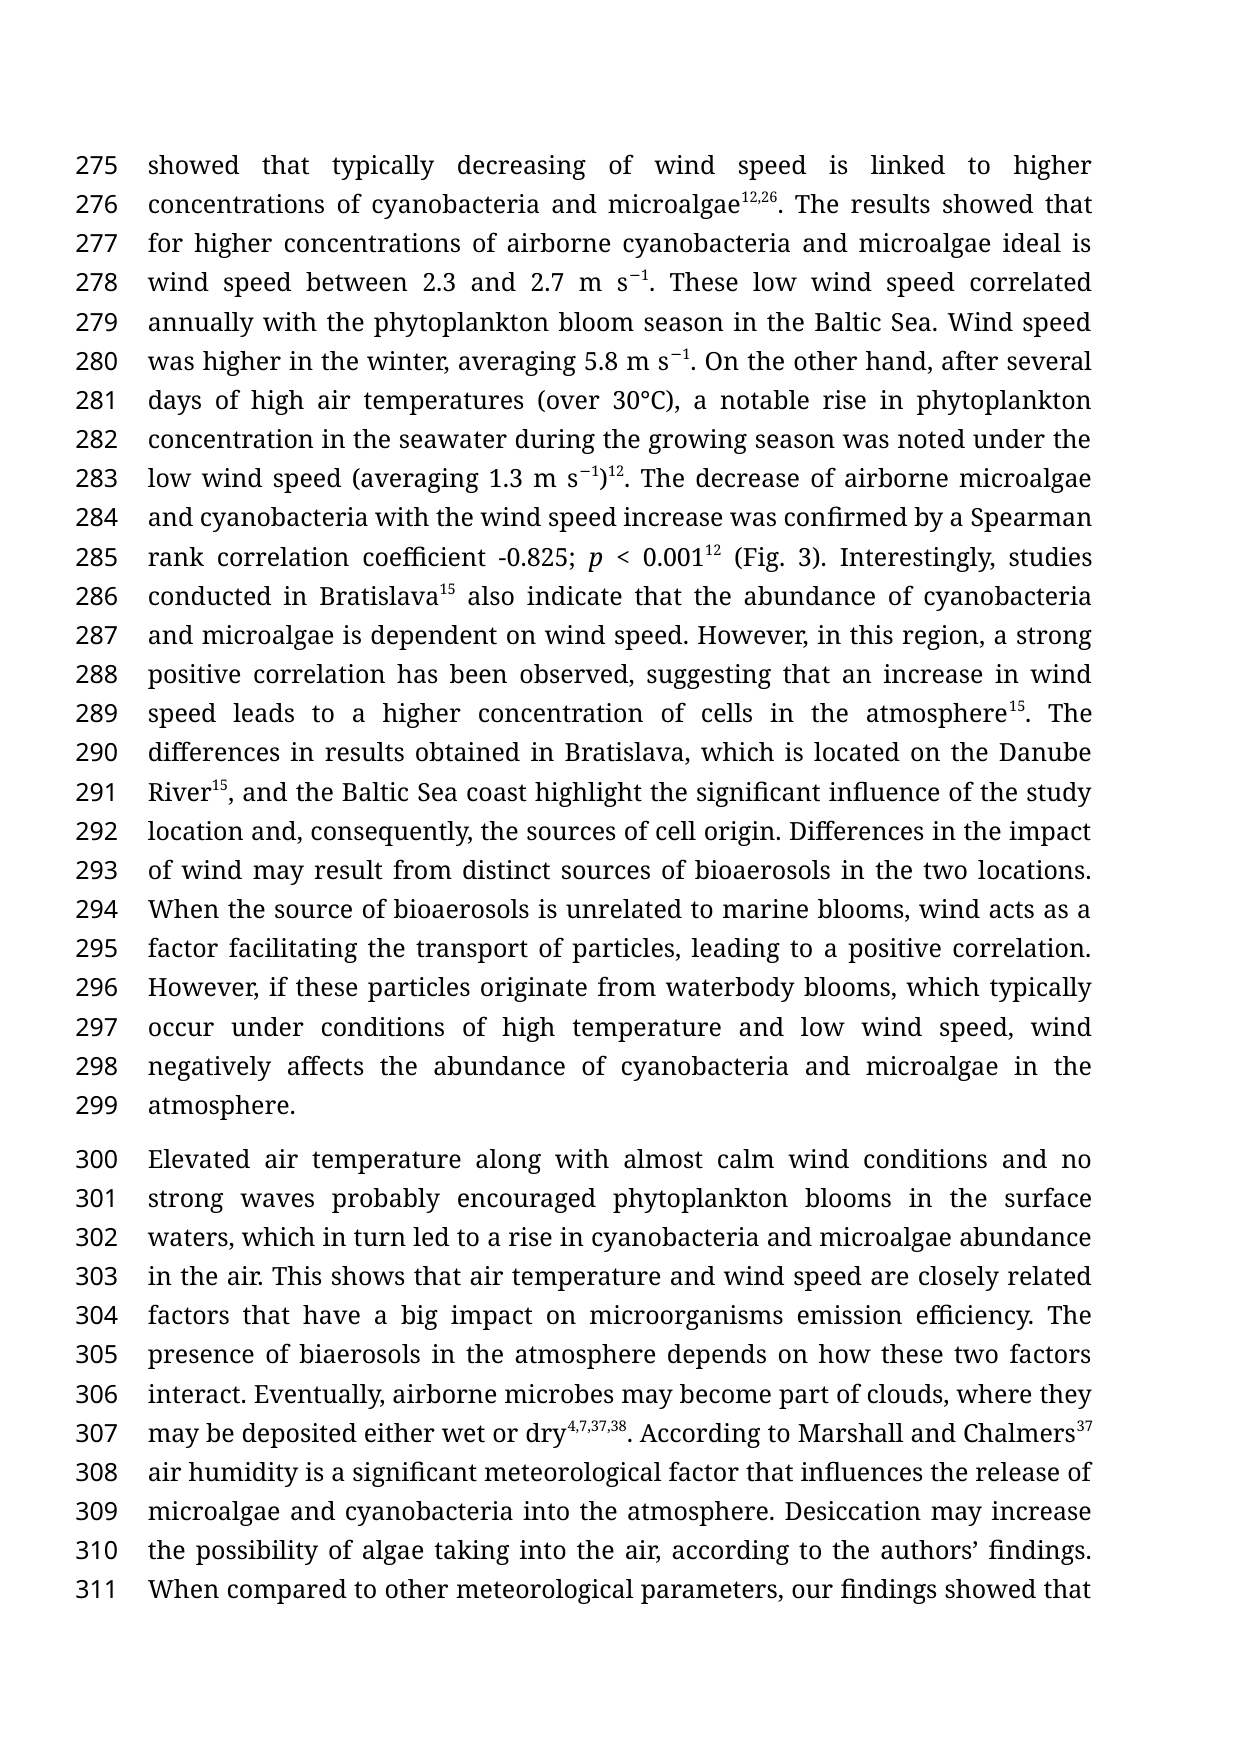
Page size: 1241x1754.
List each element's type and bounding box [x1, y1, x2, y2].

text [148, 148, 1093, 1122]
text [148, 1141, 1093, 1606]
